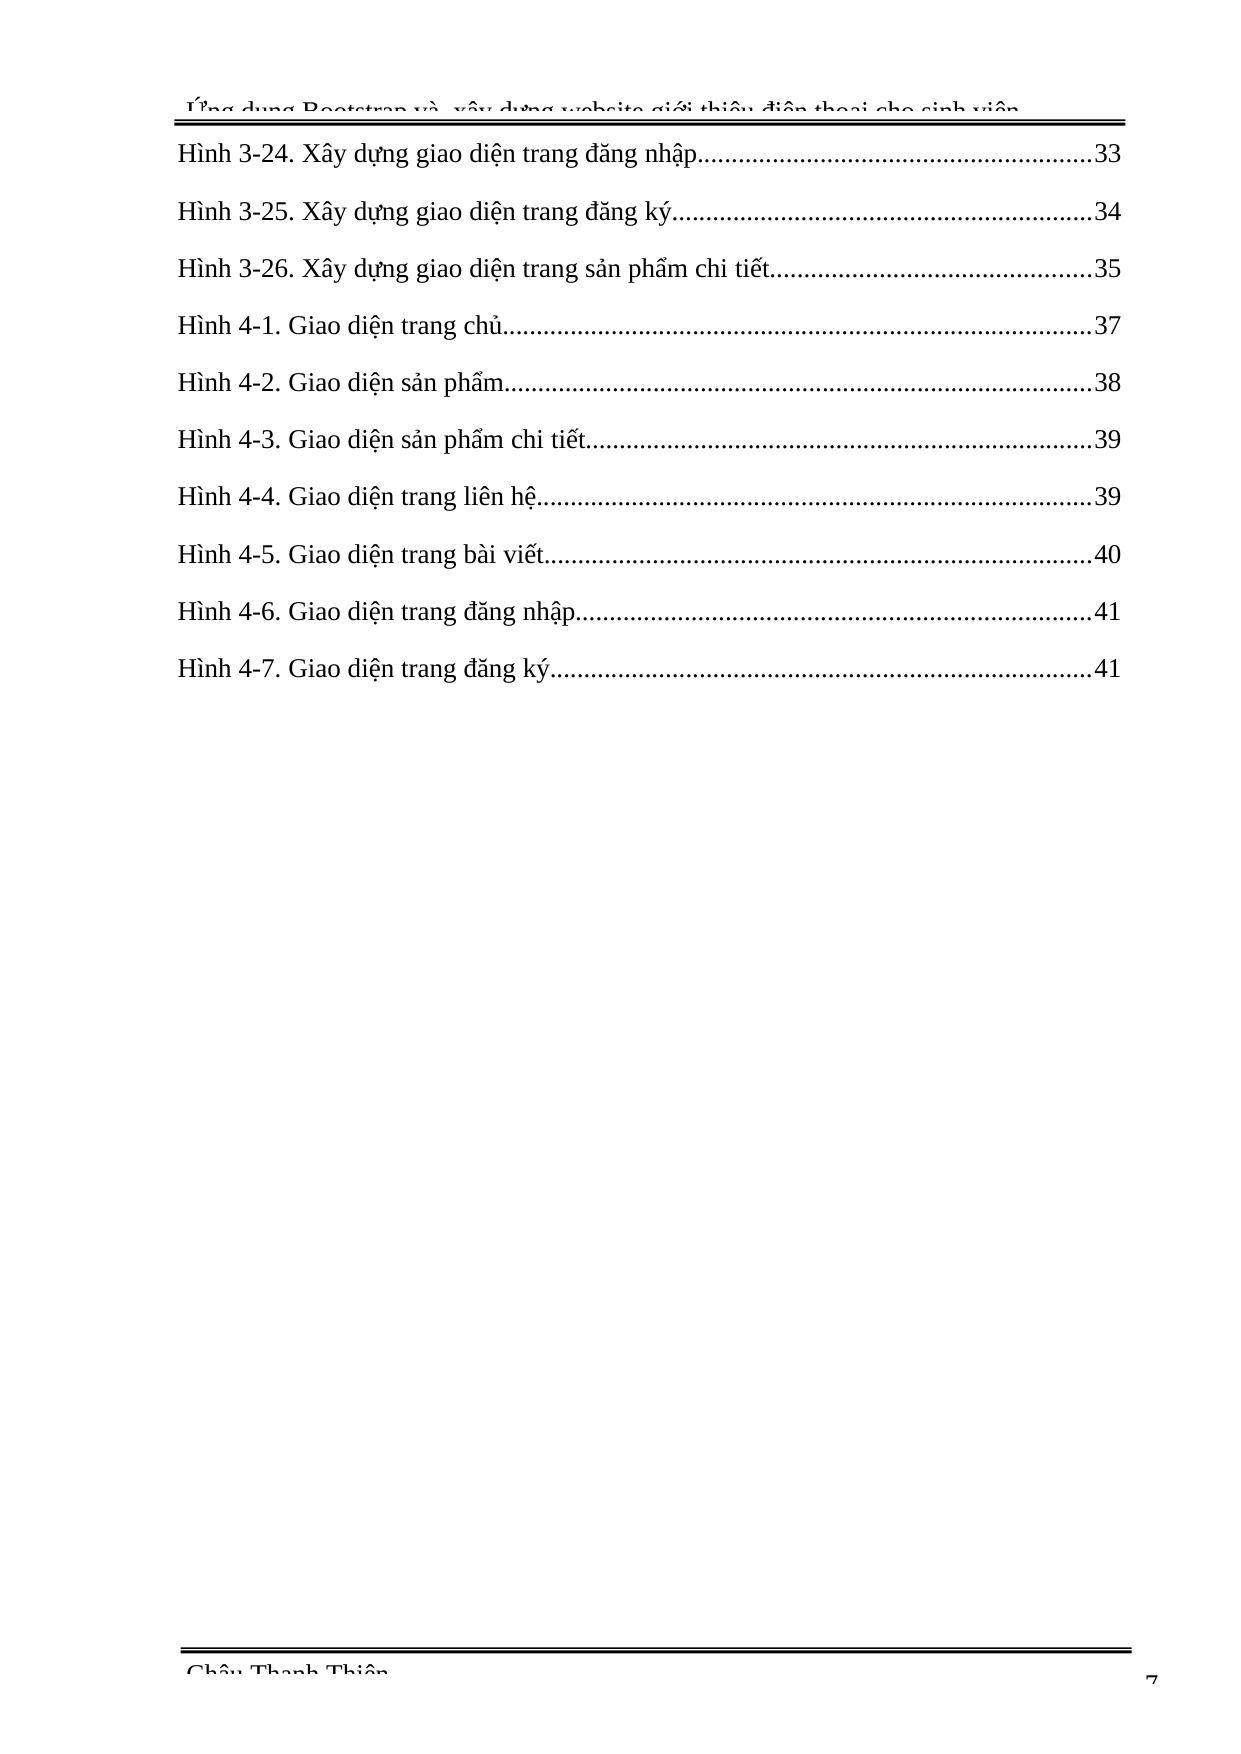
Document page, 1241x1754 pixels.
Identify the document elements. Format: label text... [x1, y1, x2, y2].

text Hình 4-2. Giao diện sản phẩm 38 [177, 366, 1186, 397]
text Hình 4-6. Giao diện trang đăng nhập 41 [177, 595, 1186, 626]
text Hình 3-25. Xây dựng giao diện trang đăng ký 34 [177, 195, 1186, 226]
text Hình 4-5. Giao diện trang bài viết 40 [177, 538, 1186, 569]
text Hình 3-24. Xây dựng giao diện trang đăng nhập 33 [177, 137, 1186, 169]
text Hình 4-1. Giao diện trang chủ 37 [177, 309, 1186, 340]
text Hình 4-7. Giao diện trang đăng ký 41 [177, 652, 1186, 683]
text Hình 4-3. Giao diện sản phẩm chi tiết 39 [177, 423, 1186, 454]
text Hình 4-4. Giao diện trang liên hệ 39 [177, 480, 1186, 511]
text Hình 3-26. Xây dựng giao diện trang sản phẩm chi tiết 35 [177, 252, 1186, 283]
